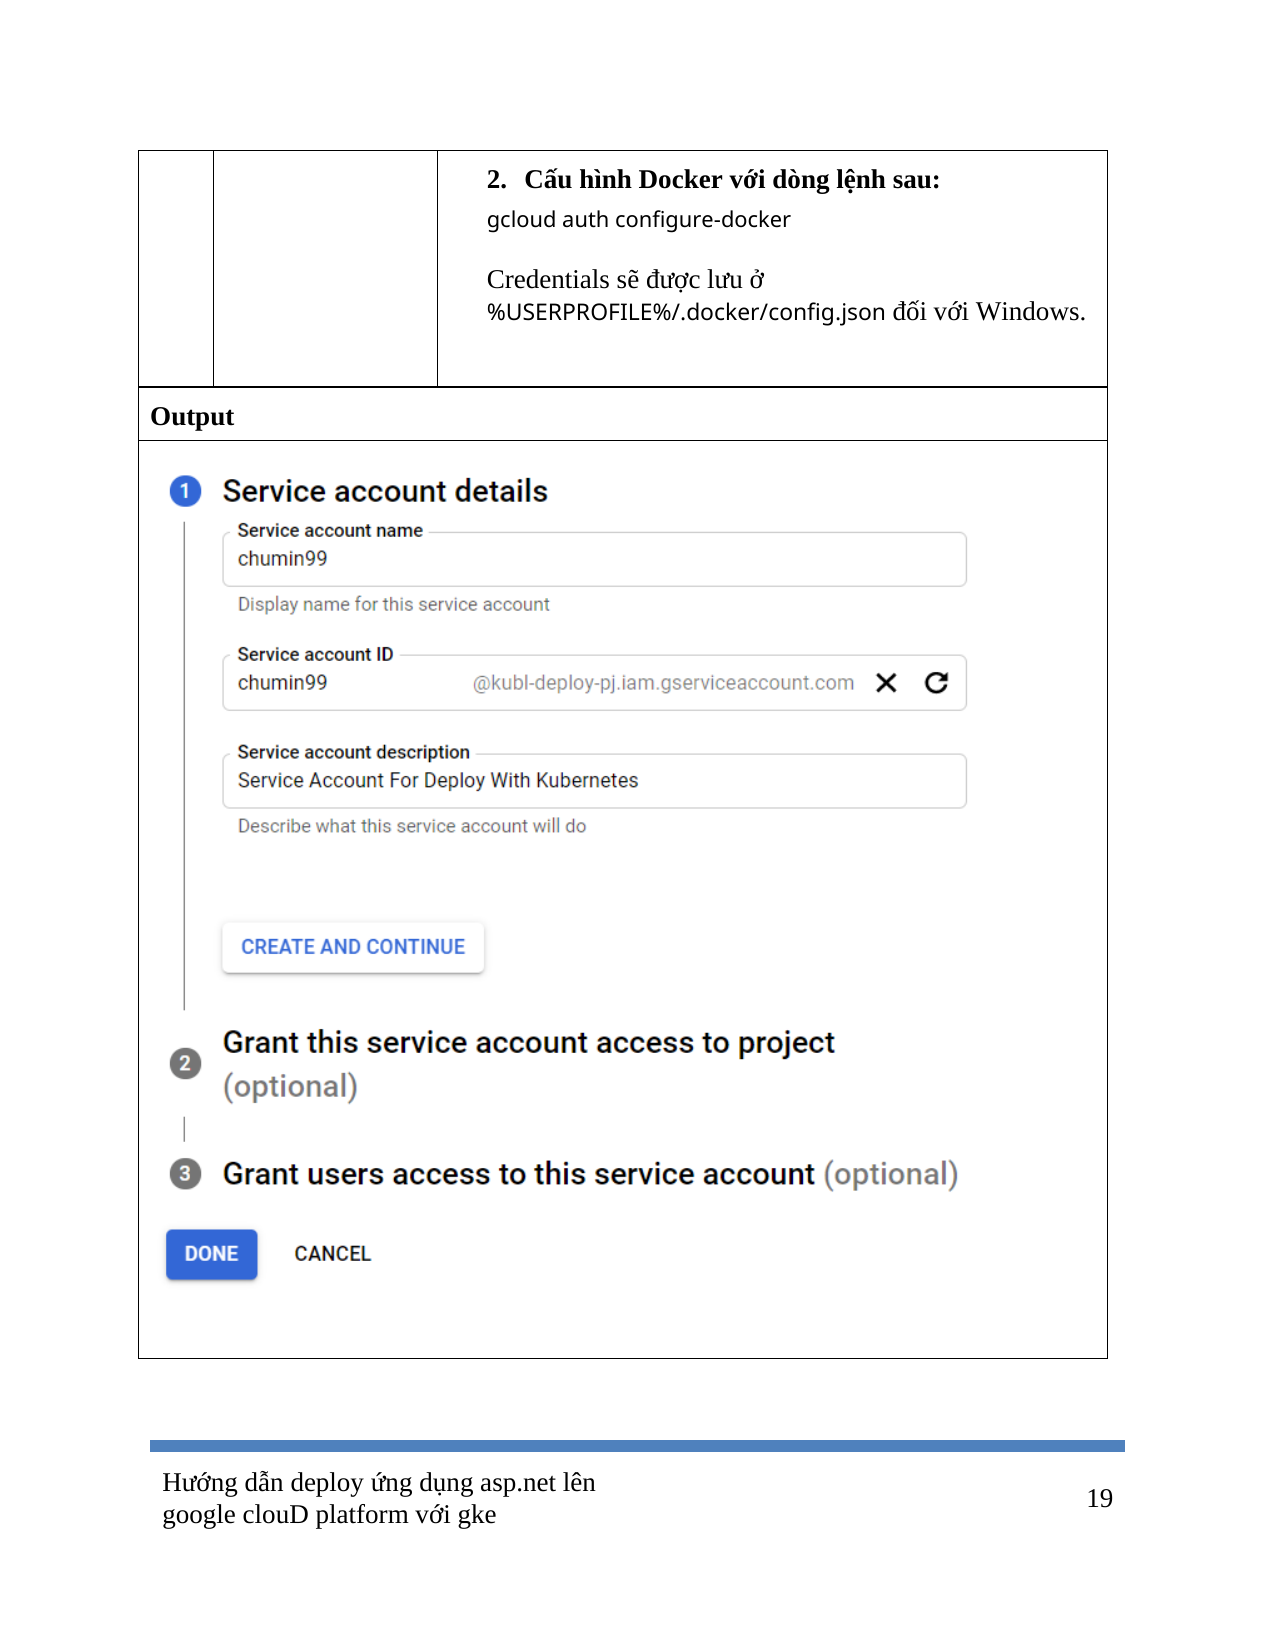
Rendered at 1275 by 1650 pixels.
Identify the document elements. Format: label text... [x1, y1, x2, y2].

table_cell [139, 441, 1107, 1357]
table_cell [214, 151, 437, 386]
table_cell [438, 151, 1107, 386]
table_cell Output [139, 388, 1107, 440]
picture [150, 453, 1035, 1296]
table_cell 2 [139, 151, 213, 386]
